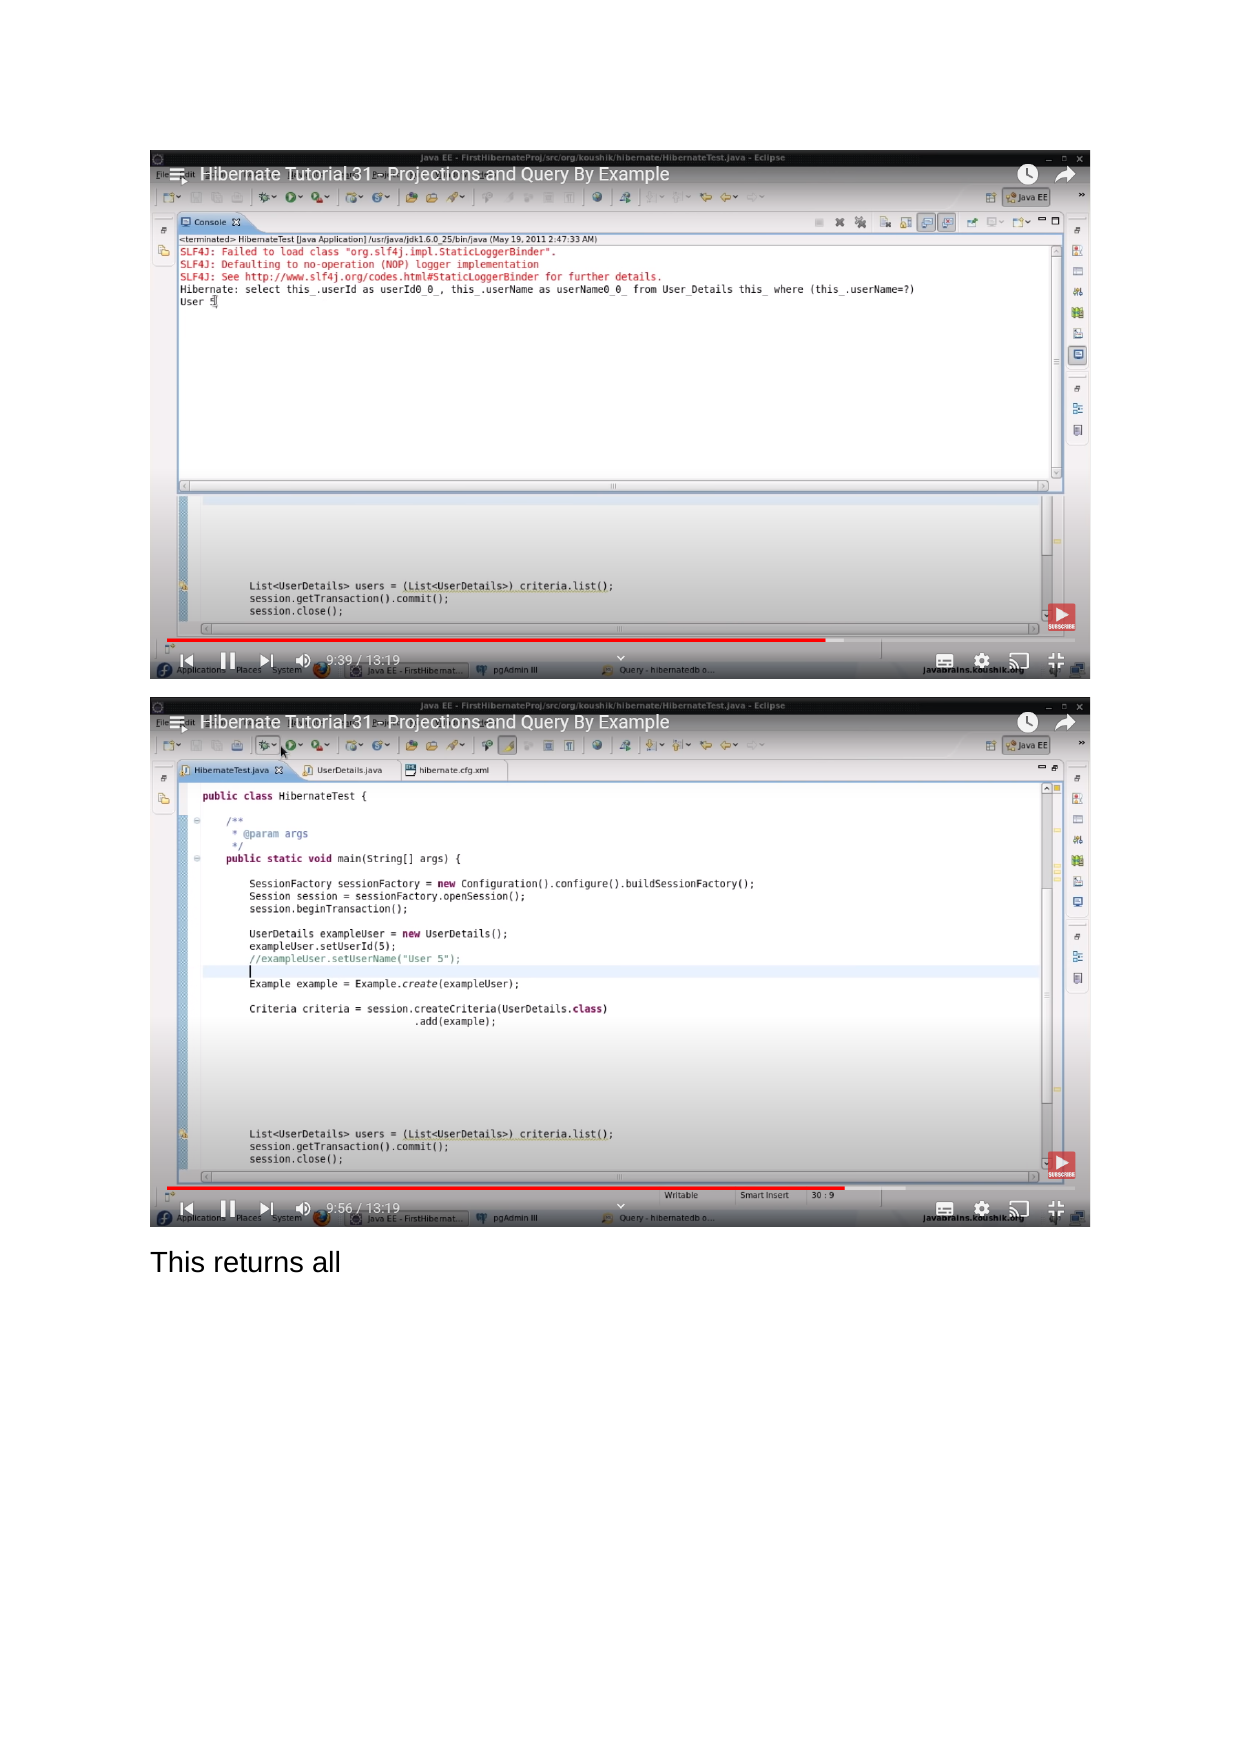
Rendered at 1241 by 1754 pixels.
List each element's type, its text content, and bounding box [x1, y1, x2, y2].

picture [150, 697, 1091, 1227]
text This returns all [150, 1245, 1090, 1278]
picture [150, 150, 1091, 679]
